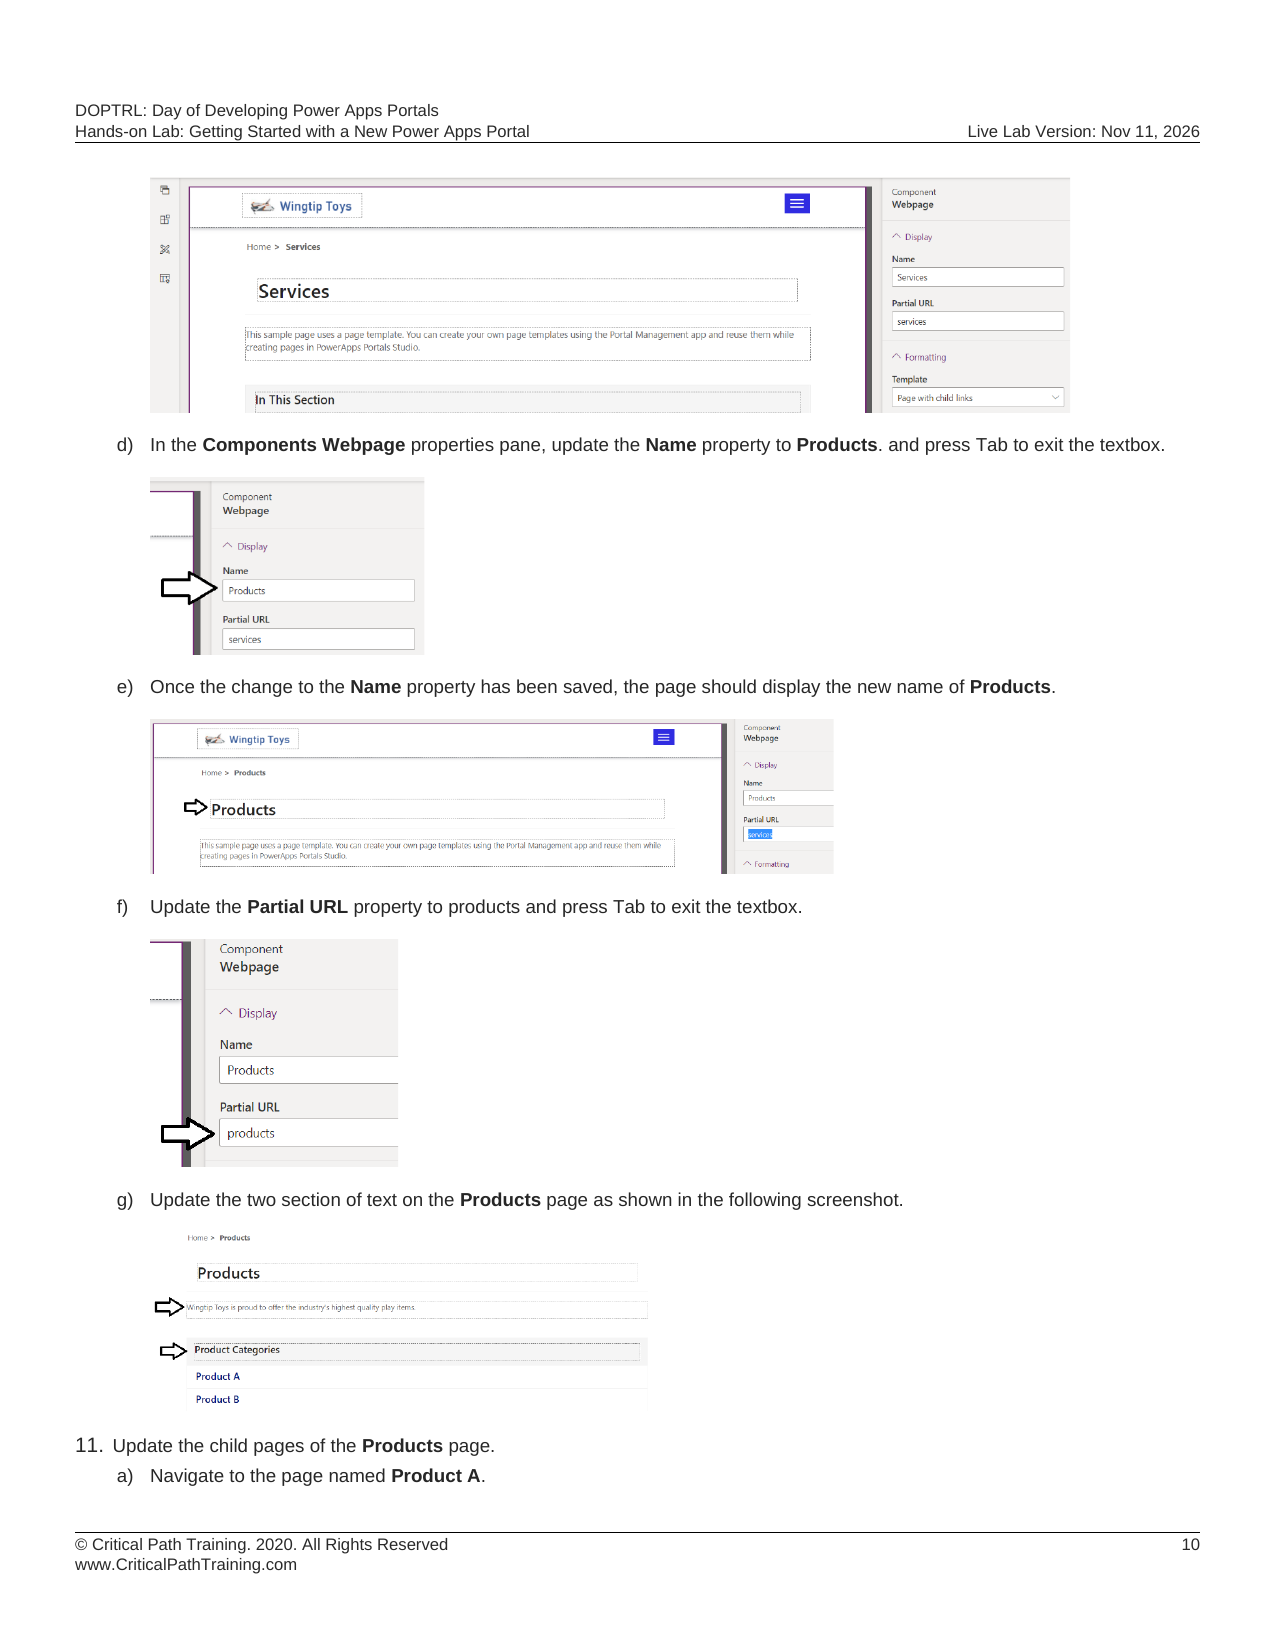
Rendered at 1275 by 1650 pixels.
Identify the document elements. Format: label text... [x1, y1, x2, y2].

picture [150, 177, 1071, 413]
picture [150, 1232, 670, 1411]
text Once the change to the Name property has been saved, the page should display the new name of Products. [117, 676, 1200, 698]
picture [150, 939, 399, 1167]
text In the Components Webpage properties pane, update the Name property to Products. and press Tab to exit the textbox. [117, 434, 1200, 456]
text Update the two section of text on the Products page as shown in the following screenshot. [117, 1189, 1200, 1210]
text Update the child pages of the Products page. [75, 1433, 1200, 1457]
picture [150, 719, 834, 874]
text Navigate to the page named Product A. [117, 1465, 1200, 1487]
text Update the Partial URL property to products and press Tab to exit the textbox. [117, 896, 1200, 917]
picture [150, 477, 425, 655]
